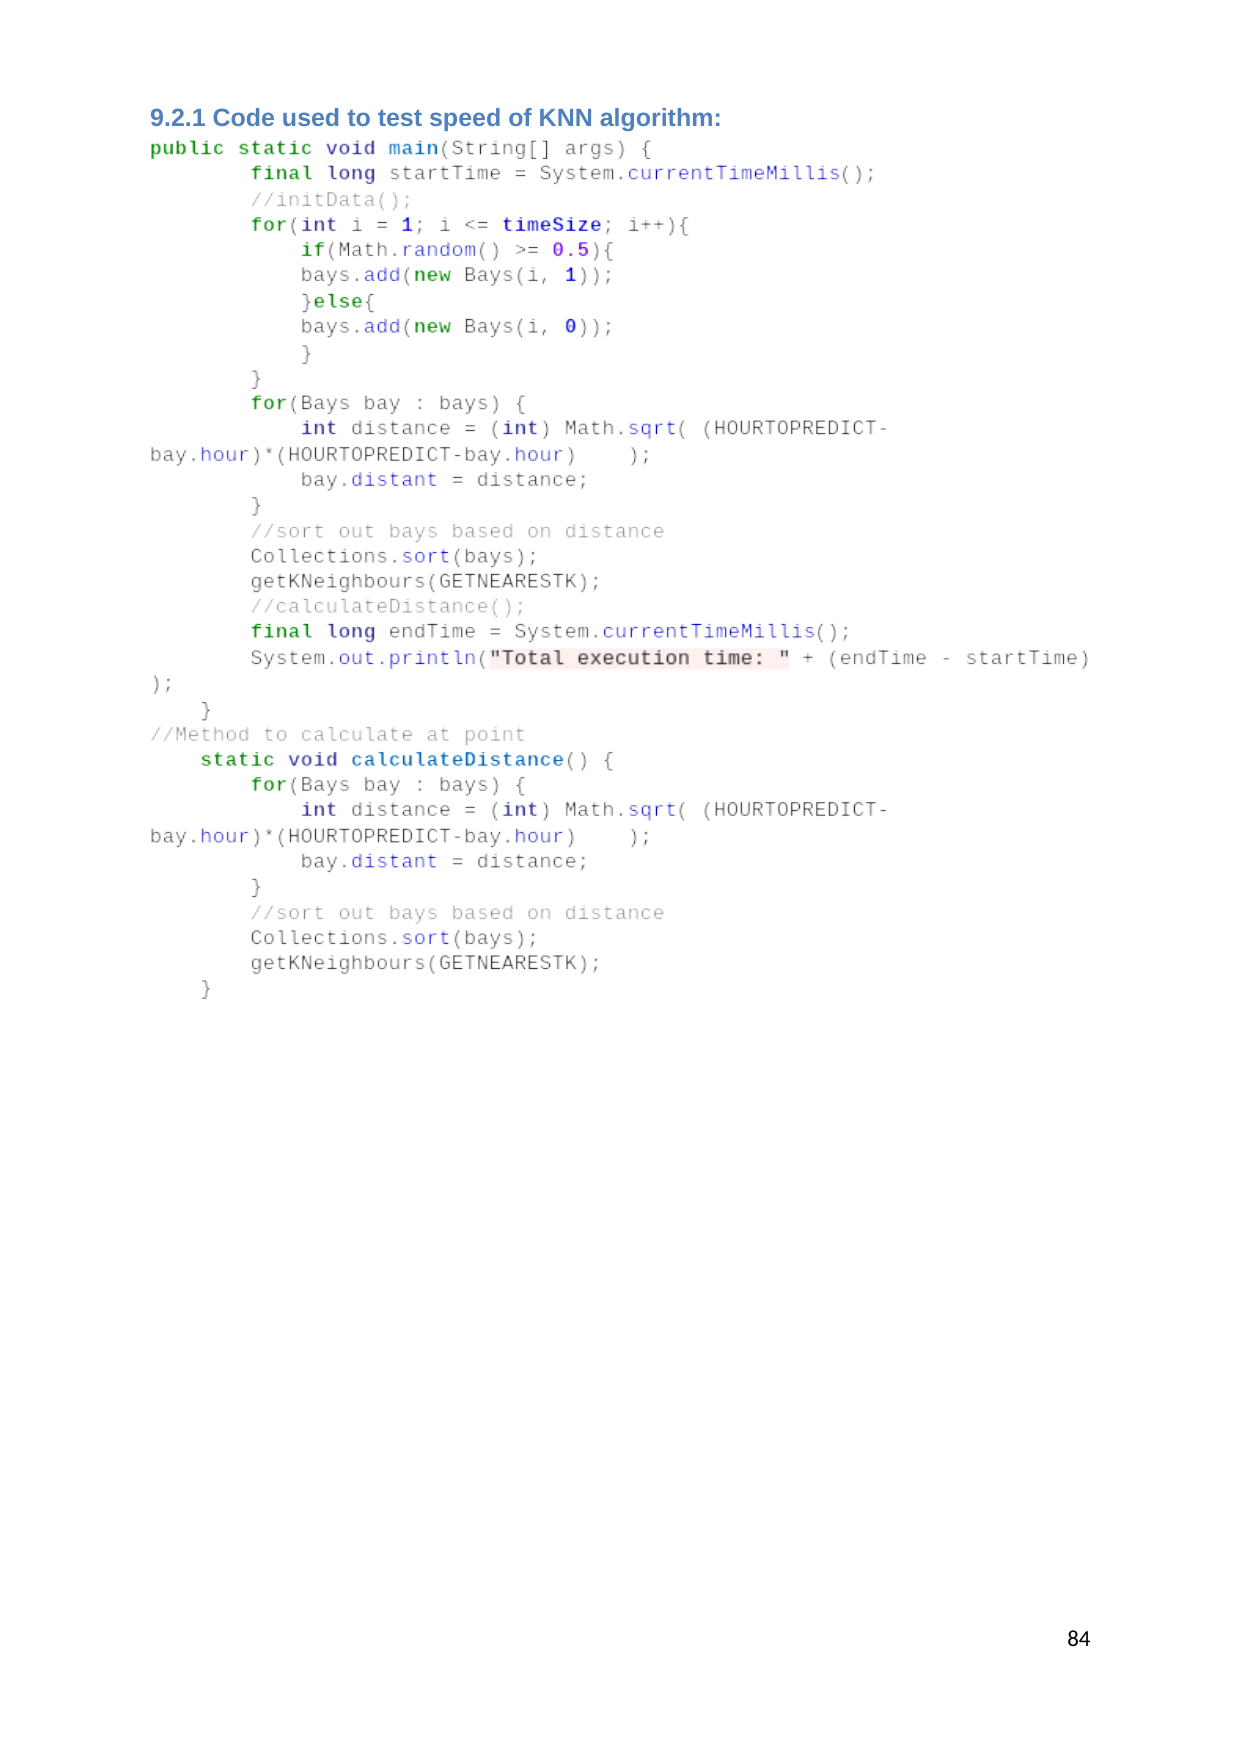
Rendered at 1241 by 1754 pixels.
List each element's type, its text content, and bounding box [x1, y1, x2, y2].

subtitle 9.2.1 Code used to test speed of KNN algorithm: [150, 103, 1090, 132]
